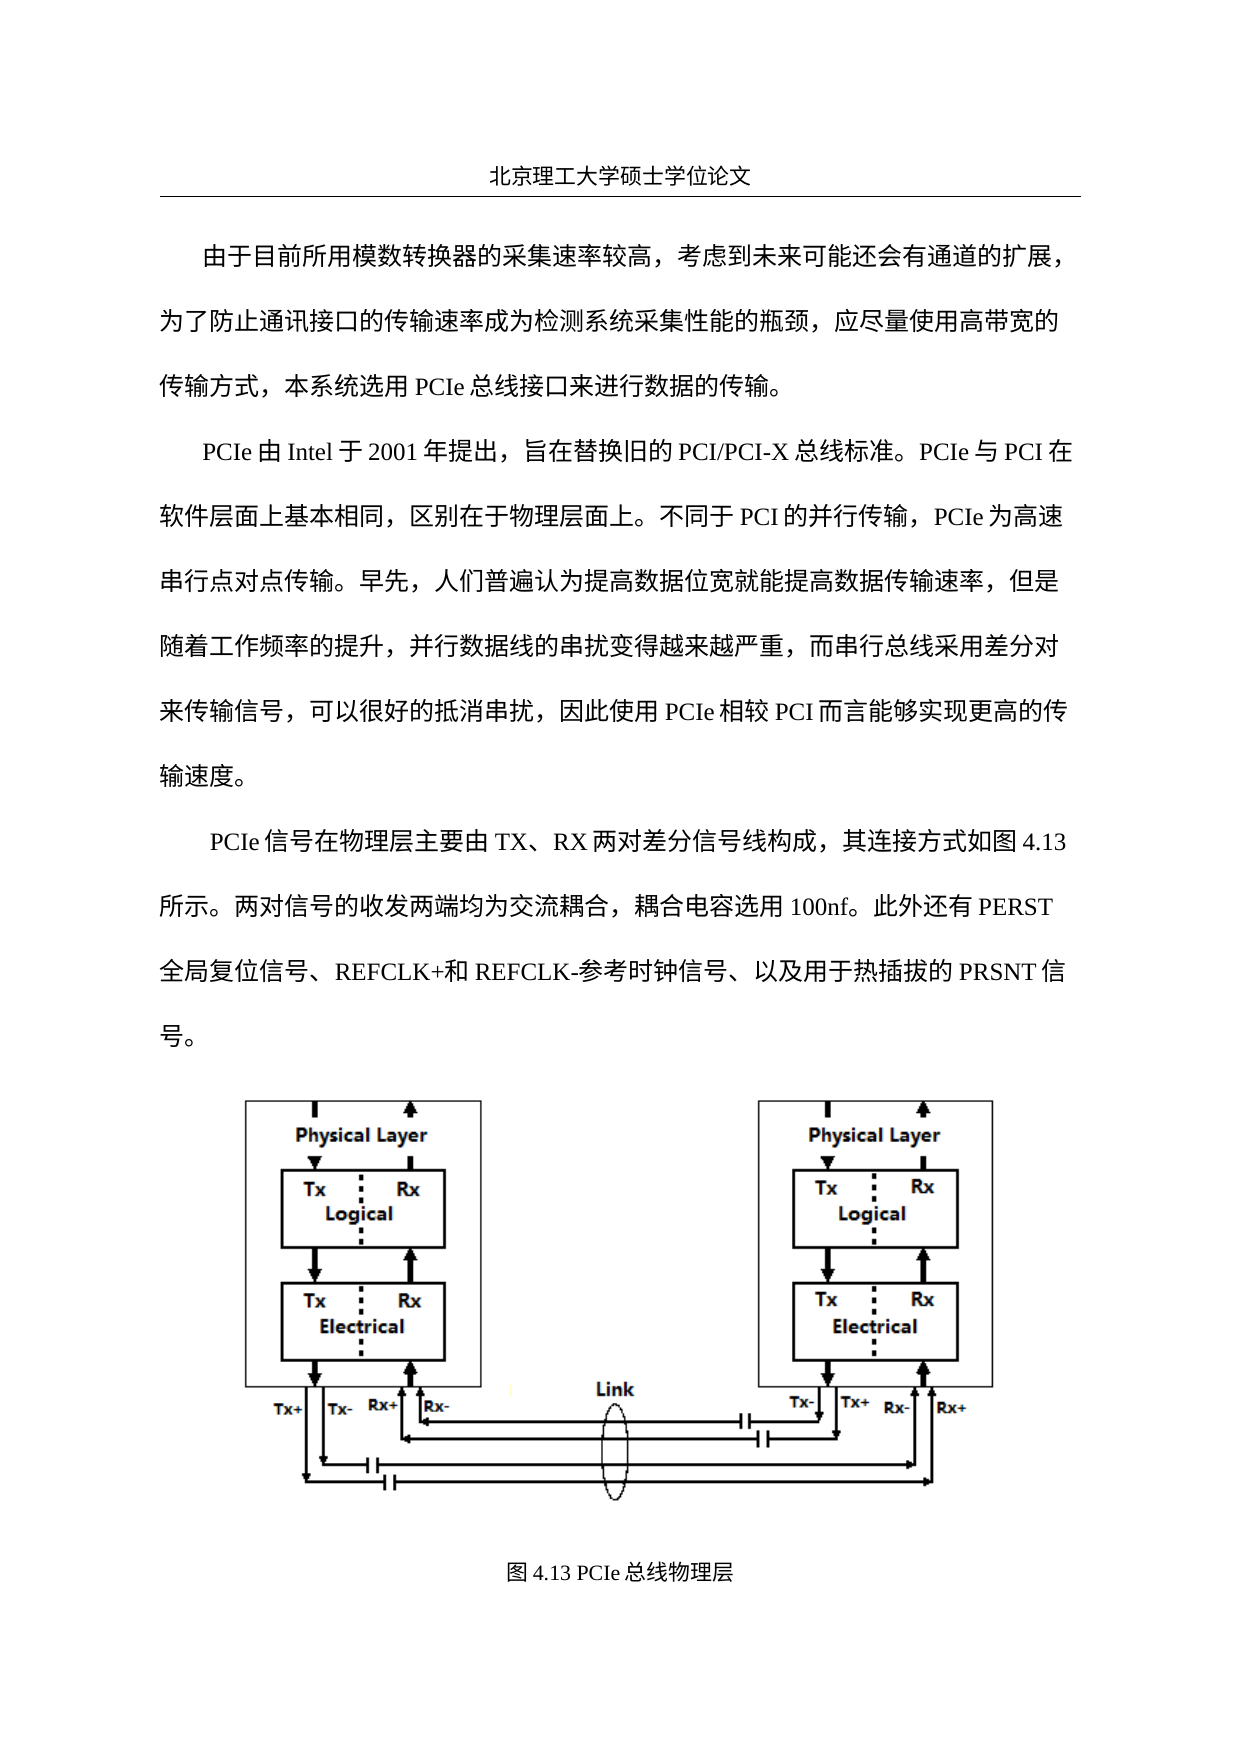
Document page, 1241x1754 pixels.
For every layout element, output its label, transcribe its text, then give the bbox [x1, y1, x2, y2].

text PCIe信号在物理层主要由TX、RX两对差分信号线构成，其连接方式如图4.13所示。两对信号的收发两端均为交流耦合，耦合电容选用100nf。此外还有PERST全局复位信号、REFCLK+和REFCLK-参考时钟信号、以及用于热插拔的PRSNT信号。 [159, 807, 1081, 1067]
picture [231, 1083, 1009, 1512]
text PCIe由Intel于2001年提出，旨在替换旧的PCI/PCI-X总线标准。PCIe与PCI在软件层面上基本相同，区别在于物理层面上。不同于PCI的并行传输，PCIe为高速串行点对点传输。早先，人们普遍认为提高数据位宽就能提高数据传输速率，但是随着工作频率的提升，并行数据线的串扰变得越来越严重，而串行总线采用差分对来传输信号，可以很好的抵消串扰，因此使用PCIe相较PCI而言能够实现更高的传输速度。 [159, 417, 1081, 807]
text 由于目前所用模数转换器的采集速率较高，考虑到未来可能还会有通道的扩展，为了防止通讯接口的传输速率成为检测系统采集性能的瓶颈，应尽量使用高带宽的传输方式，本系统选用PCIe总线接口来进行数据的传输。 [159, 222, 1081, 417]
text 图4.13 PCIe总线物理层 [159, 1554, 1081, 1587]
